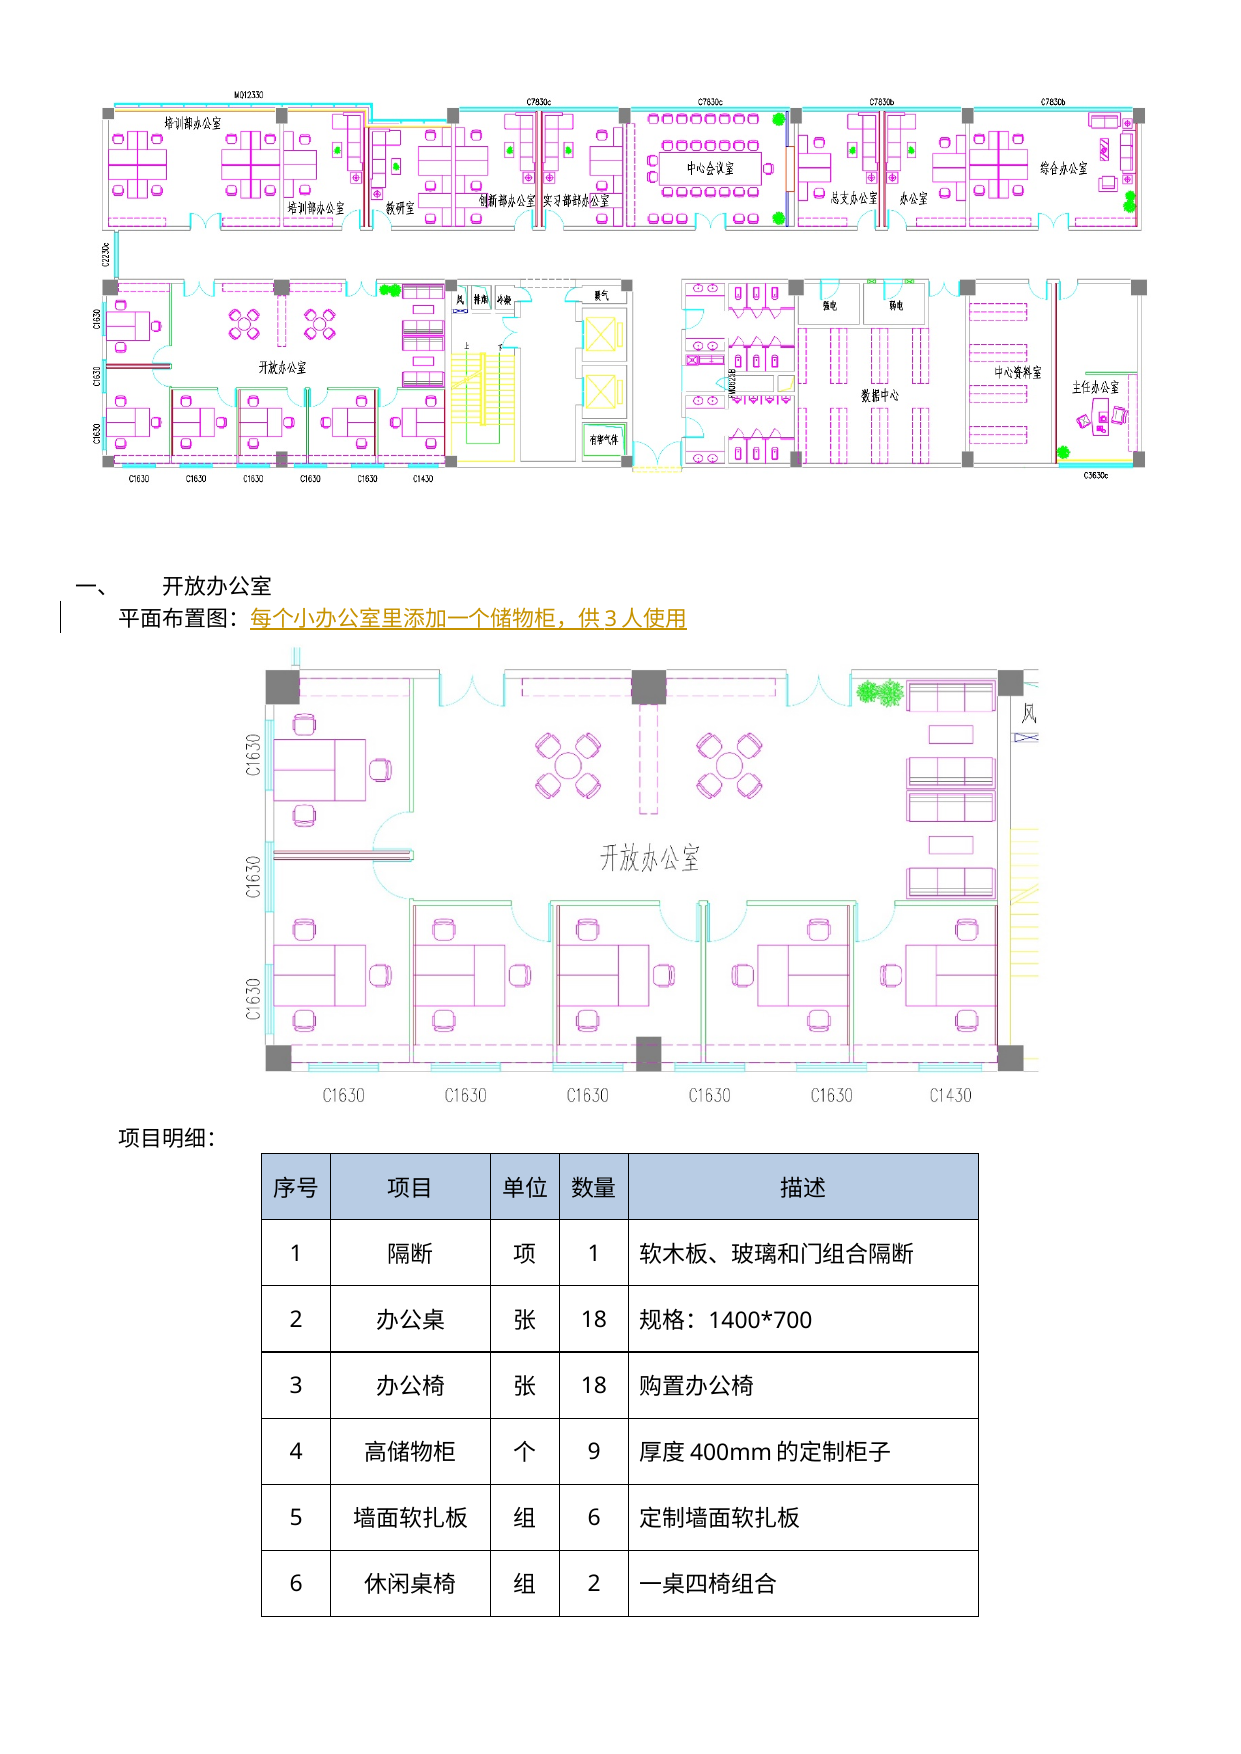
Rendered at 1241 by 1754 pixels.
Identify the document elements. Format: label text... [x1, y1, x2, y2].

picture [75, 80, 1165, 493]
table_cell 1 [560, 1220, 628, 1285]
table_cell 购置办公椅 [629, 1353, 978, 1417]
list 项目明细： [119, 1121, 1165, 1153]
table_cell 18 [560, 1353, 628, 1417]
table_cell 5 [262, 1485, 330, 1549]
table_cell 3 [262, 1353, 330, 1417]
table_cell 9 [560, 1419, 628, 1483]
table_cell 张 [491, 1286, 559, 1351]
table_cell 2 [560, 1551, 628, 1616]
table_cell 4 [262, 1419, 330, 1483]
table_header 单位 [491, 1154, 559, 1219]
table_cell 6 [262, 1551, 330, 1616]
table_cell 休闲桌椅 [331, 1551, 490, 1616]
table_cell 组 [491, 1485, 559, 1549]
picture [220, 633, 1064, 1116]
list 开放办公室 [75, 568, 1165, 601]
table_cell 高储物柜 [331, 1419, 490, 1483]
table_cell 厚度400mm的定制柜子 [629, 1419, 978, 1483]
table_cell 1 [262, 1220, 330, 1285]
list 平面布置图： [119, 601, 1165, 633]
table_cell 2 [262, 1286, 330, 1351]
table_cell 组 [491, 1551, 559, 1616]
table_cell 隔断 [331, 1220, 490, 1285]
table_cell 定制墙面软扎板 [629, 1485, 978, 1549]
table_cell 个 [491, 1419, 559, 1483]
table_header 数量 [560, 1154, 628, 1219]
table_cell 办公椅 [331, 1353, 490, 1417]
table_cell 墙面软扎板 [331, 1485, 490, 1549]
table_cell 项 [491, 1220, 559, 1285]
table_cell 18 [560, 1286, 628, 1351]
table_cell 张 [491, 1353, 559, 1417]
table_header 描述 [629, 1154, 978, 1219]
table_header 项目 [331, 1154, 490, 1219]
table_cell 软木板、玻璃和门组合隔断 [629, 1220, 978, 1285]
table_cell 6 [560, 1485, 628, 1549]
table_cell 一桌四椅组合 [629, 1551, 978, 1616]
table_cell 办公桌 [331, 1286, 490, 1351]
table_cell 规格：1400*700 [629, 1286, 978, 1351]
table_header 序号 [262, 1154, 330, 1219]
